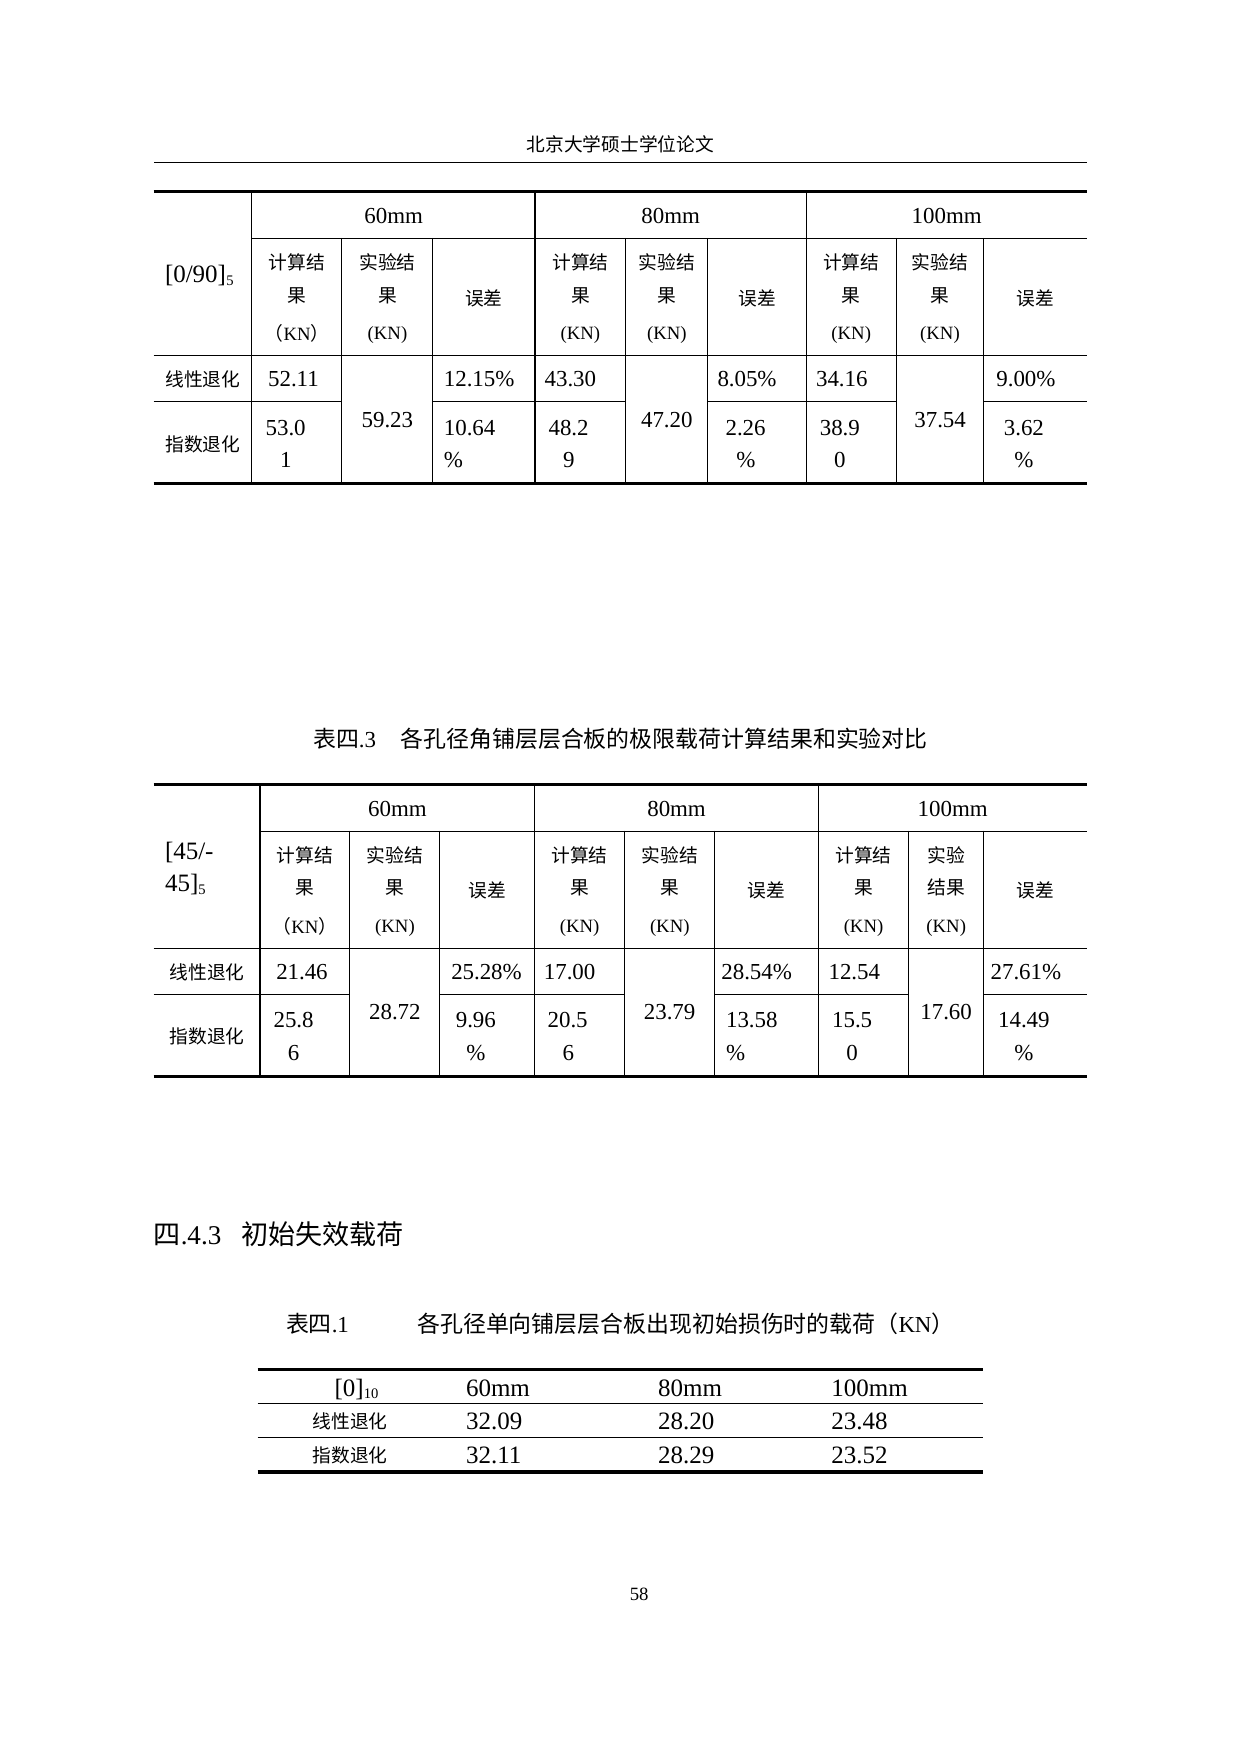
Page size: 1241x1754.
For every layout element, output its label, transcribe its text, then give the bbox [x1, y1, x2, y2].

table_header 100mm [819, 786, 1087, 831]
table_cell 59.23 [342, 356, 432, 482]
table_cell 12.15% [433, 356, 534, 401]
table_header [0]10 [258, 1371, 404, 1403]
table_cell 线性退化 [154, 356, 251, 401]
table_cell 误差 [440, 832, 534, 948]
table_cell 28.29 [597, 1438, 770, 1470]
table_cell 28.20 [597, 1404, 770, 1437]
table_cell 38.90 [807, 402, 896, 482]
table_cell 28.54% [715, 949, 818, 994]
table_cell 34.16 [807, 356, 896, 401]
table_cell 14.49% [984, 995, 1087, 1074]
table_cell 误差 [715, 832, 818, 948]
subtitle 各孔径单向铺层层合板出现初始损伤时的载荷（KN） [153, 1290, 1087, 1355]
table_cell 实验结果 (KN) [626, 239, 707, 355]
table_cell 线性退化 [154, 949, 259, 994]
table_header 100mm [770, 1371, 982, 1403]
table_cell 12.54 [819, 949, 908, 994]
table_header 60mm [405, 1371, 597, 1403]
table_cell 指数退化 [154, 995, 259, 1074]
table_cell 计算结果 （KN） [252, 239, 341, 355]
table_cell 3.62% [984, 402, 1087, 482]
table_cell 8.05% [708, 356, 806, 401]
table_cell 误差 [984, 239, 1087, 355]
table_cell 线性退化 [258, 1404, 404, 1437]
table_cell 21.46 [261, 949, 349, 994]
table_cell 计算结果 (KN) [536, 239, 625, 355]
table_cell 20.56 [535, 995, 624, 1074]
table_header 60mm [261, 786, 534, 831]
table_cell 37.54 [897, 356, 983, 482]
table_cell 9.00% [984, 356, 1087, 401]
table_header 100mm [807, 193, 1087, 238]
table_cell 32.09 [405, 1404, 597, 1437]
table_cell 计算结果 （KN） [261, 832, 349, 948]
table_cell 9.96% [440, 995, 534, 1074]
table_cell 计算结果 (KN) [807, 239, 896, 355]
table_cell 52.11 [252, 356, 341, 401]
table_cell 23.52 [770, 1438, 982, 1470]
table_cell 43.30 [536, 356, 625, 401]
table_cell 实验结果 (KN) [897, 239, 983, 355]
table_header 60mm [252, 193, 534, 238]
table_cell 2.26% [708, 402, 806, 482]
table_cell 25.86 [261, 995, 349, 1074]
table_cell 指数退化 [258, 1438, 404, 1470]
table_cell 15.50 [819, 995, 908, 1074]
table_cell 32.11 [405, 1438, 597, 1470]
table_cell 误差 [708, 239, 806, 355]
table_cell 计算结果 (KN) [535, 832, 624, 948]
table_cell 计算结果 (KN) [819, 832, 908, 948]
table_header [0/90]5 [154, 193, 251, 355]
table_cell 13.58% [715, 995, 818, 1074]
table_cell 25.28% [440, 949, 534, 994]
table_header 80mm [535, 786, 818, 831]
table_cell 28.72 [350, 949, 439, 1074]
table_cell 实验结果 (KN) [342, 239, 432, 355]
table_cell 误差 [984, 832, 1087, 948]
table_cell 指数退化 [154, 402, 251, 482]
subtitle 初始失效载荷 [153, 1200, 1087, 1265]
subtitle 各孔径角铺层层合板的极限载荷计算结果和实验对比 [153, 705, 1087, 770]
table_cell 实验结果 (KN) [625, 832, 714, 948]
table_header 80mm [597, 1371, 770, 1403]
table_header 80mm [536, 193, 806, 238]
table_cell 实验结果 (KN) [350, 832, 439, 948]
table_header [45/-45]5 [154, 786, 259, 948]
table_cell 实验结果 (KN) [909, 832, 983, 948]
table_cell 误差 [433, 239, 534, 355]
table_cell 10.64% [433, 402, 534, 482]
table_cell 53.01 [252, 402, 341, 482]
table_cell 23.48 [770, 1404, 982, 1437]
table_cell 47.20 [626, 356, 707, 482]
table_cell 27.61% [984, 949, 1087, 994]
table_cell 23.79 [625, 949, 714, 1074]
table_cell 17.60 [909, 949, 983, 1074]
table_cell 48.29 [536, 402, 625, 482]
table_cell 17.00 [535, 949, 624, 994]
